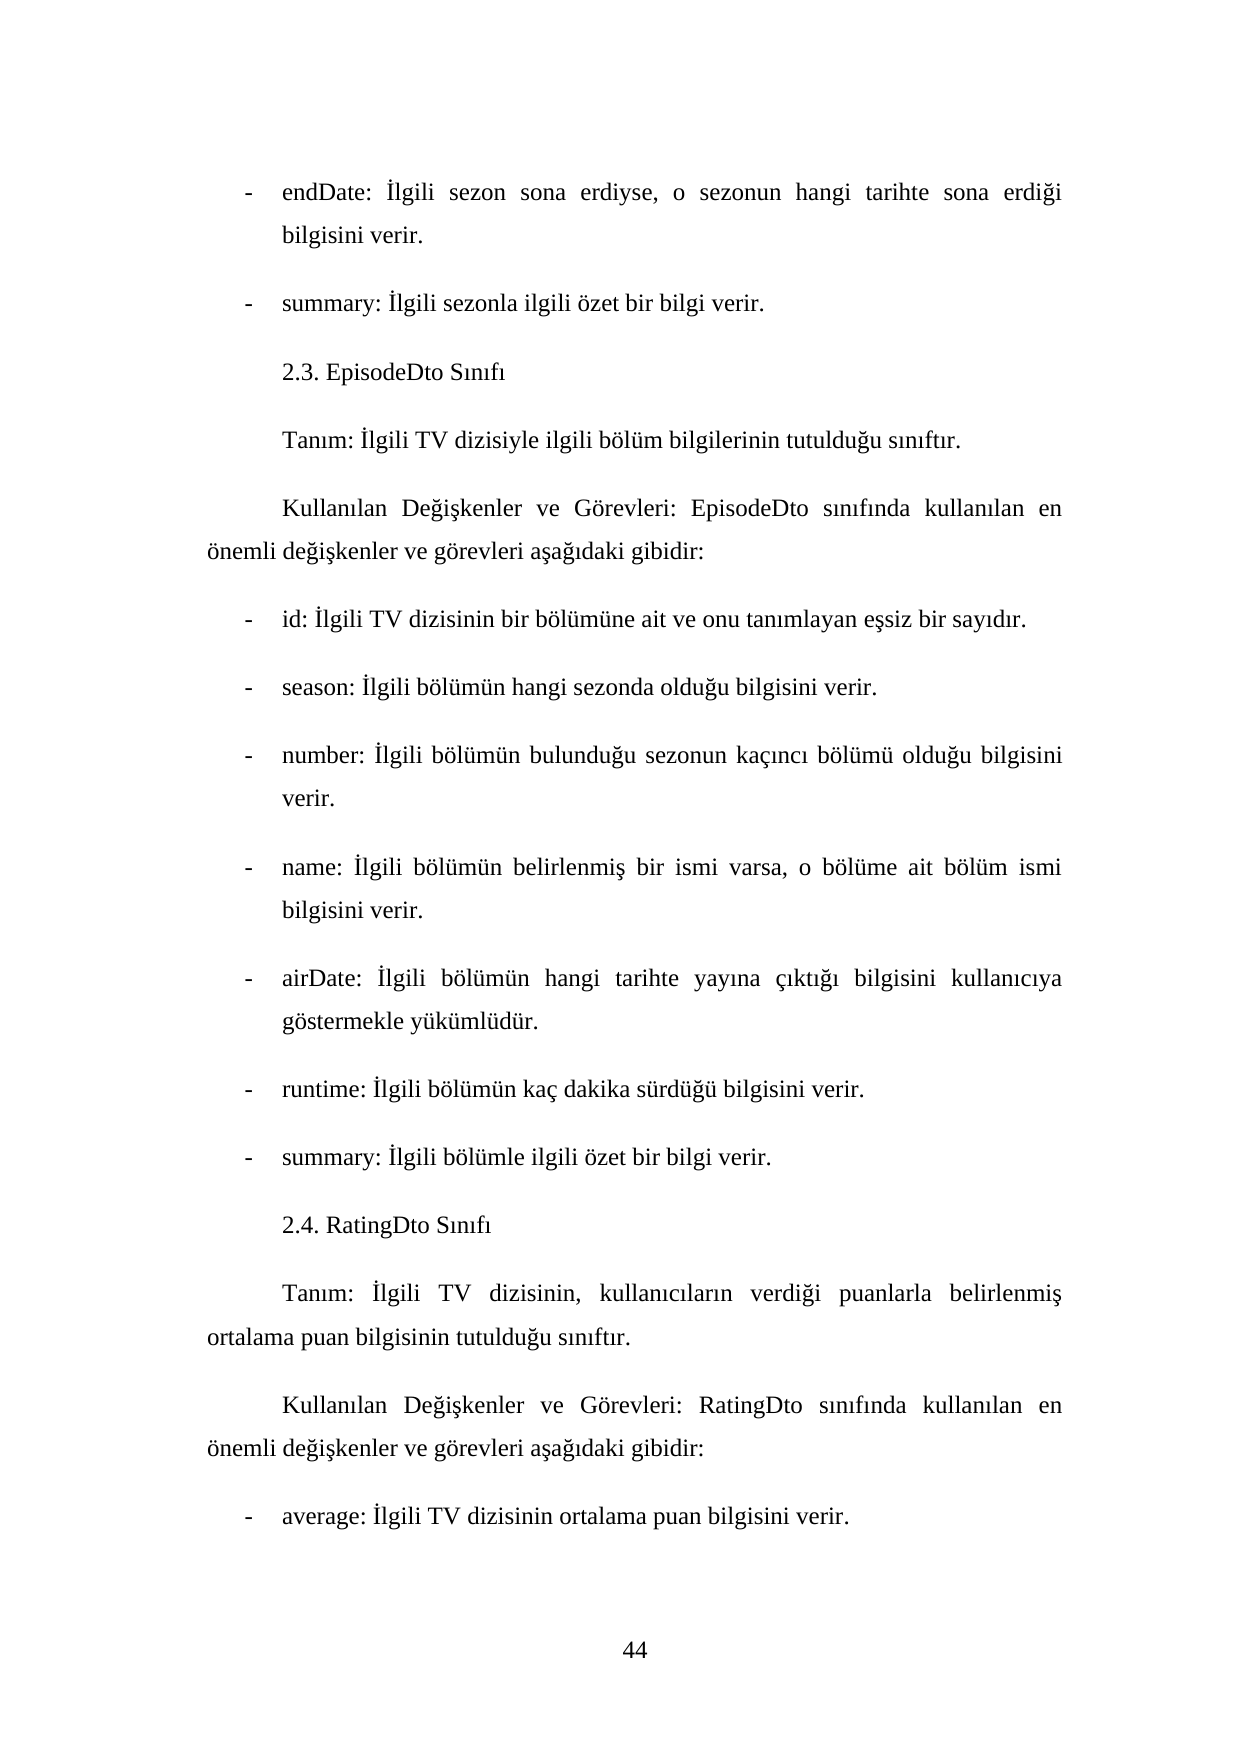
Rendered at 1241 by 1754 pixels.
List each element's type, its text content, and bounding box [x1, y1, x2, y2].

list summary: İlgili bölümle ilgili özet bir bilgi verir. [244, 1142, 1063, 1171]
text Kullanılan Değişkenler ve Görevleri: RatingDto sınıfında kullanılan en önemli değişkenler ve görevleri aşağıdaki gibidir: [207, 1390, 1063, 1462]
list runtime: İlgili bölümün kaç dakika sürdüğü bilgisini verir. [244, 1074, 1063, 1103]
list season: İlgili bölümün hangi sezonda olduğu bilgisini verir. [244, 672, 1063, 701]
list number: İlgili bölümün bulunduğu sezonun kaçıncı bölümü olduğu bilgisini verir. [244, 740, 1063, 812]
list name: İlgili bölümün belirlenmiş bir ismi varsa, o bölüme ait bölüm ismi bilgisini verir. [244, 852, 1063, 923]
text Tanım: İlgili TV dizisinin, kullanıcıların verdiği puanlarla belirlenmiş ortalama puan bilgisinin tutulduğu sınıftır. [207, 1278, 1063, 1350]
text Kullanılan Değişkenler ve Görevleri: EpisodeDto sınıfında kullanılan en önemli değişkenler ve görevleri aşağıdaki gibidir: [207, 493, 1063, 565]
text Tanım: İlgili TV dizisiyle ilgili bölüm bilgilerinin tutulduğu sınıftır. [207, 425, 1063, 453]
list endDate: İlgili sezon sona erdiyse, o sezonun hangi tarihte sona erdiği bilgisini verir. [244, 177, 1063, 249]
list summary: İlgili sezonla ilgili özet bir bilgi verir. [244, 288, 1063, 317]
text 2.4. RatingDto Sınıfı [207, 1210, 1063, 1239]
list average: İlgili TV dizisinin ortalama puan bilgisini verir. [244, 1501, 1063, 1530]
list id: İlgili TV dizisinin bir bölümüne ait ve onu tanımlayan eşsiz bir sayıdır. [244, 604, 1063, 633]
text 2.3. EpisodeDto Sınıfı [207, 357, 1063, 385]
list airDate: İlgili bölümün hangi tarihte yayına çıktığı bilgisini kullanıcıya göstermekle yükümlüdür. [244, 963, 1063, 1035]
